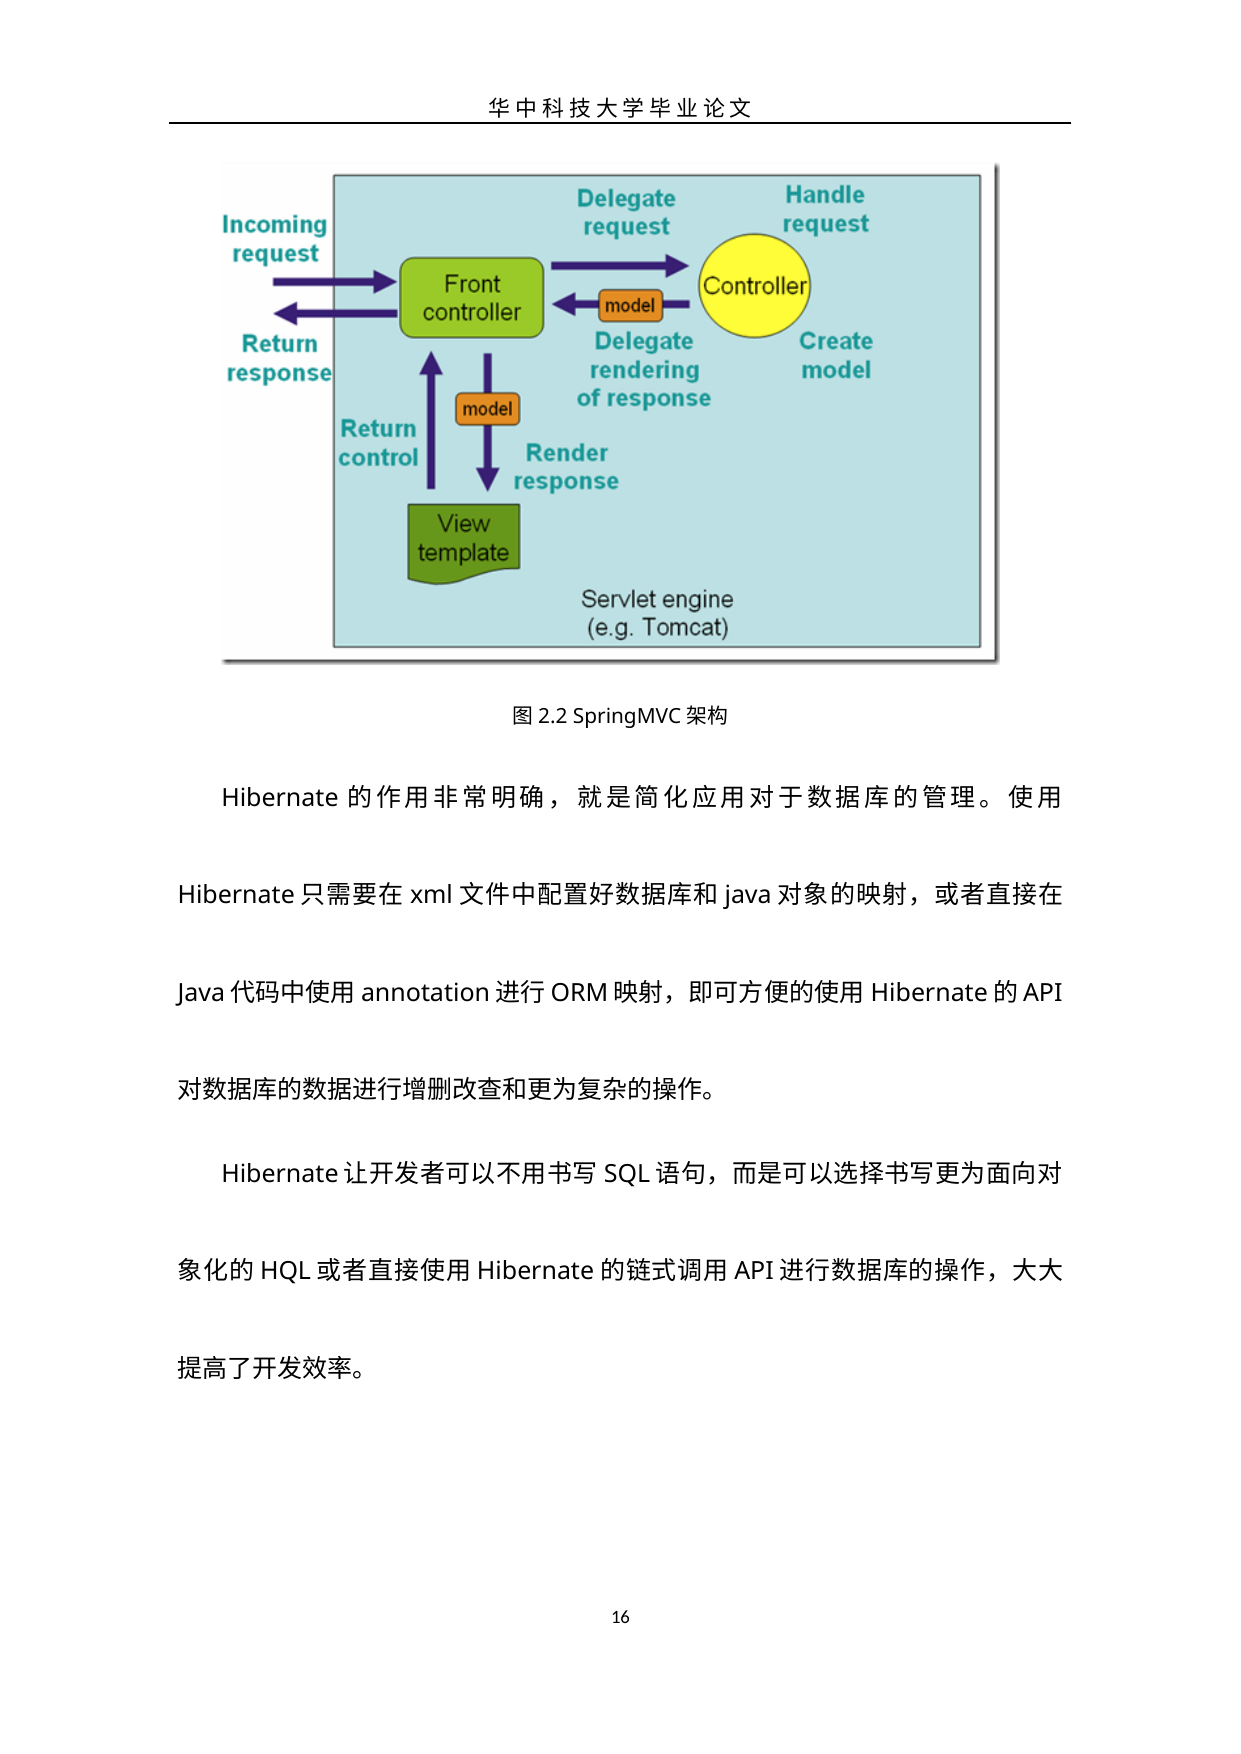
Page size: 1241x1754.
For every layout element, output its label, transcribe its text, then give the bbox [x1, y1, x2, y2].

picture [221, 162, 1000, 665]
text 图 2.2 SpringMVC 架构 [177, 698, 1063, 731]
text Hibernate的作用非常明确，就是简化应用对于数据库的管理。使用Hibernate只需要在xml文件中配置好数据库和java对象的映射，或者直接在Java代码中使用annotation进行ORM映射，即可方便的使用Hibernate的API对数据库的数据进行增删改查和更为复杂的操作。 [177, 763, 1063, 1121]
text Hibernate让开发者可以不用书写SQL语句，而是可以选择书写更为面向对象化的HQL或者直接使用Hibernate的链式调用API进行数据库的操作，大大提高了开发效率。 [177, 1139, 1063, 1399]
